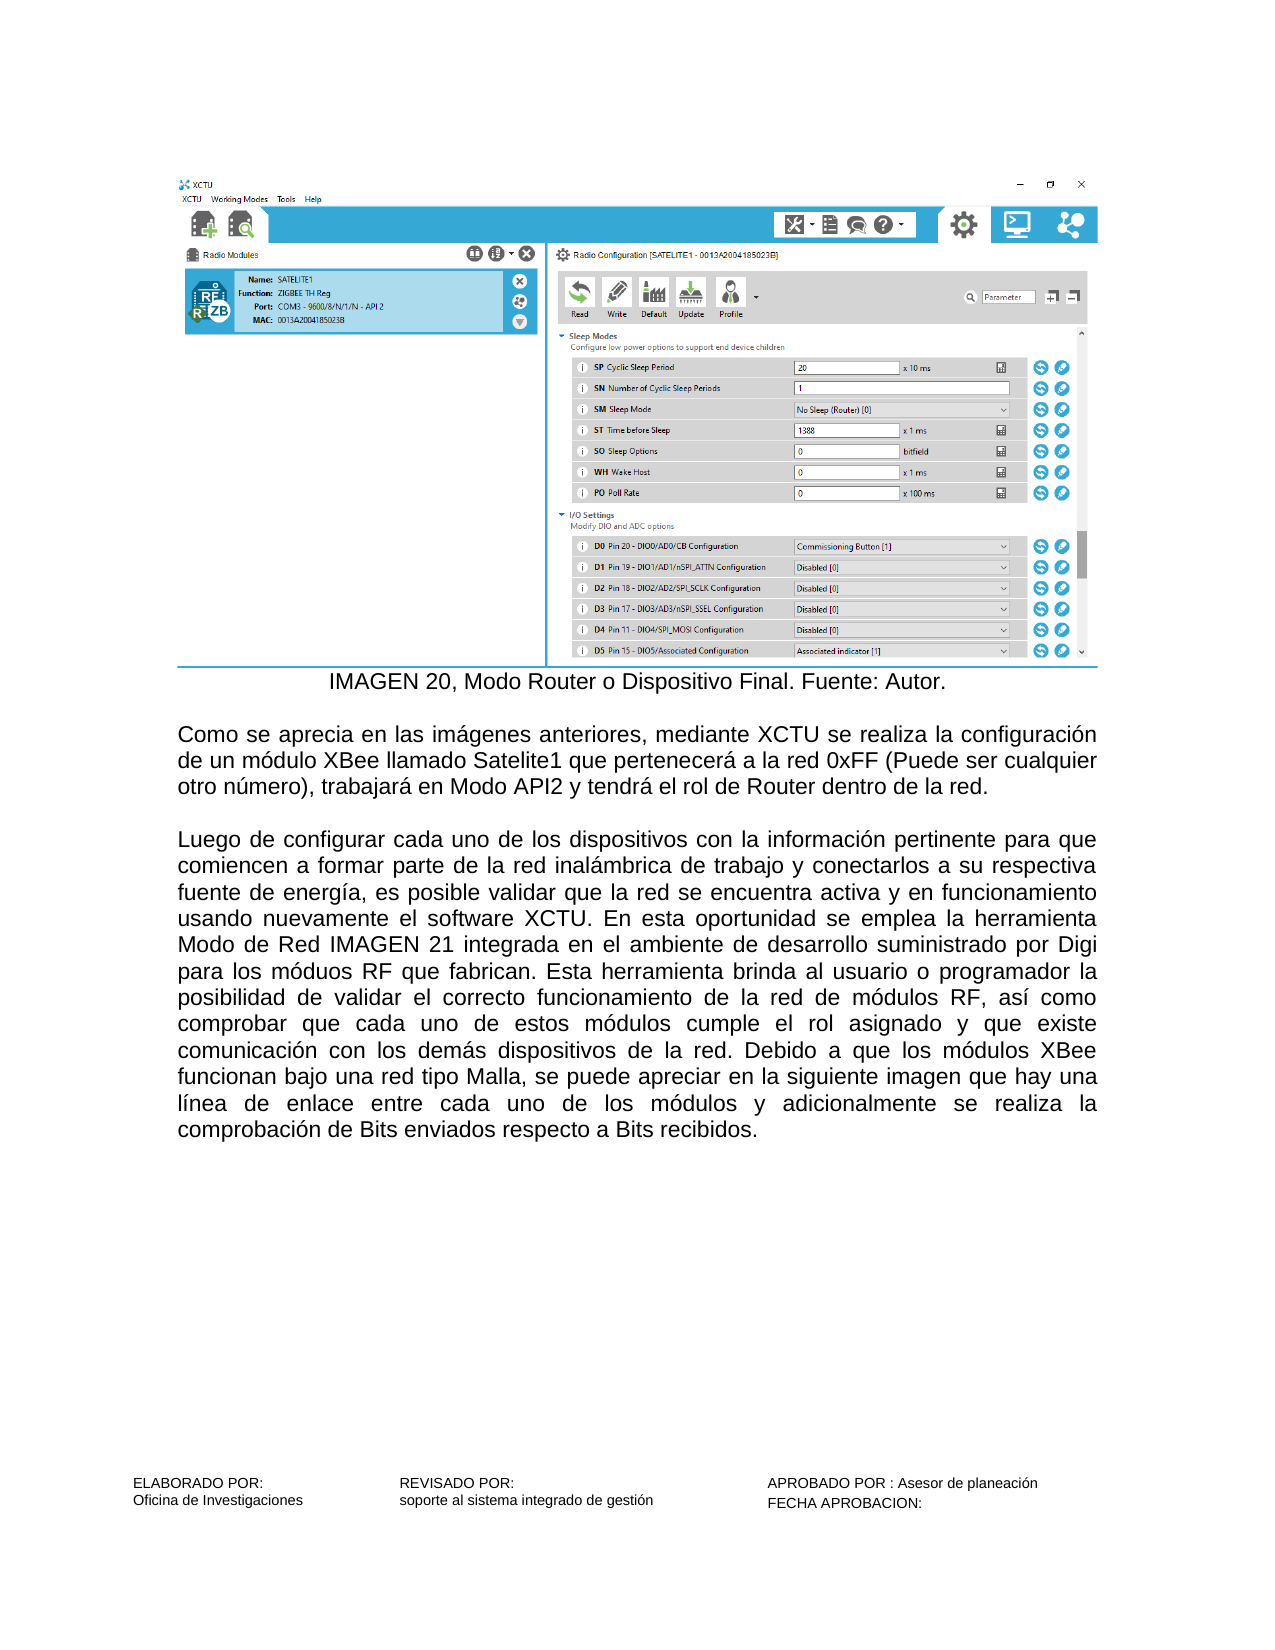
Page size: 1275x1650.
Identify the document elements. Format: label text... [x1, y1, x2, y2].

text Como se aprecia en las imágenes anteriores, mediante XCTU se realiza la configuración de un módulo XBee llamado Satelite1 que pertenecerá a la red 0xFF (Puede ser cualquier otro número), trabajará en Modo API2 y tendrá el rol de Router dentro de la red. [177, 721, 1098, 799]
picture [177, 177, 1098, 668]
text Luego de configurar cada uno de los dispositivos con la información pertinente para que comiencen a formar parte de la red inalámbrica de trabajo y conectarlos a su respectiva fuente de energía, es posible validar que la red se encuentra activa y en funcionamiento usando nuevamente el software XCTU. En esta oportunidad se emplea la herramienta Modo de Red IMAGEN 16 integrada en el ambiente de desarrollo suministrado por Digi para los móduos RF que fabrican. Esta herramienta brinda al usuario o programador la posibilidad de validar el correcto funcionamiento de la red de módulos RF, así como comprobar que cada uno de estos módulos cumple el rol asignado y que existe comunicación con los demás dispositivos de la red. Debido a que los módulos XBee funcionan bajo una red tipo Malla, se puede apreciar en la siguiente imagen que hay una línea de enlace entre cada uno de los módulos y adicionalmente se realiza la comprobación de Bits enviados respecto a Bits recibidos. [177, 826, 1098, 1142]
text IMAGEN 20, Modo Router o Dispositivo Final. Fuente: Autor. [177, 668, 1098, 694]
